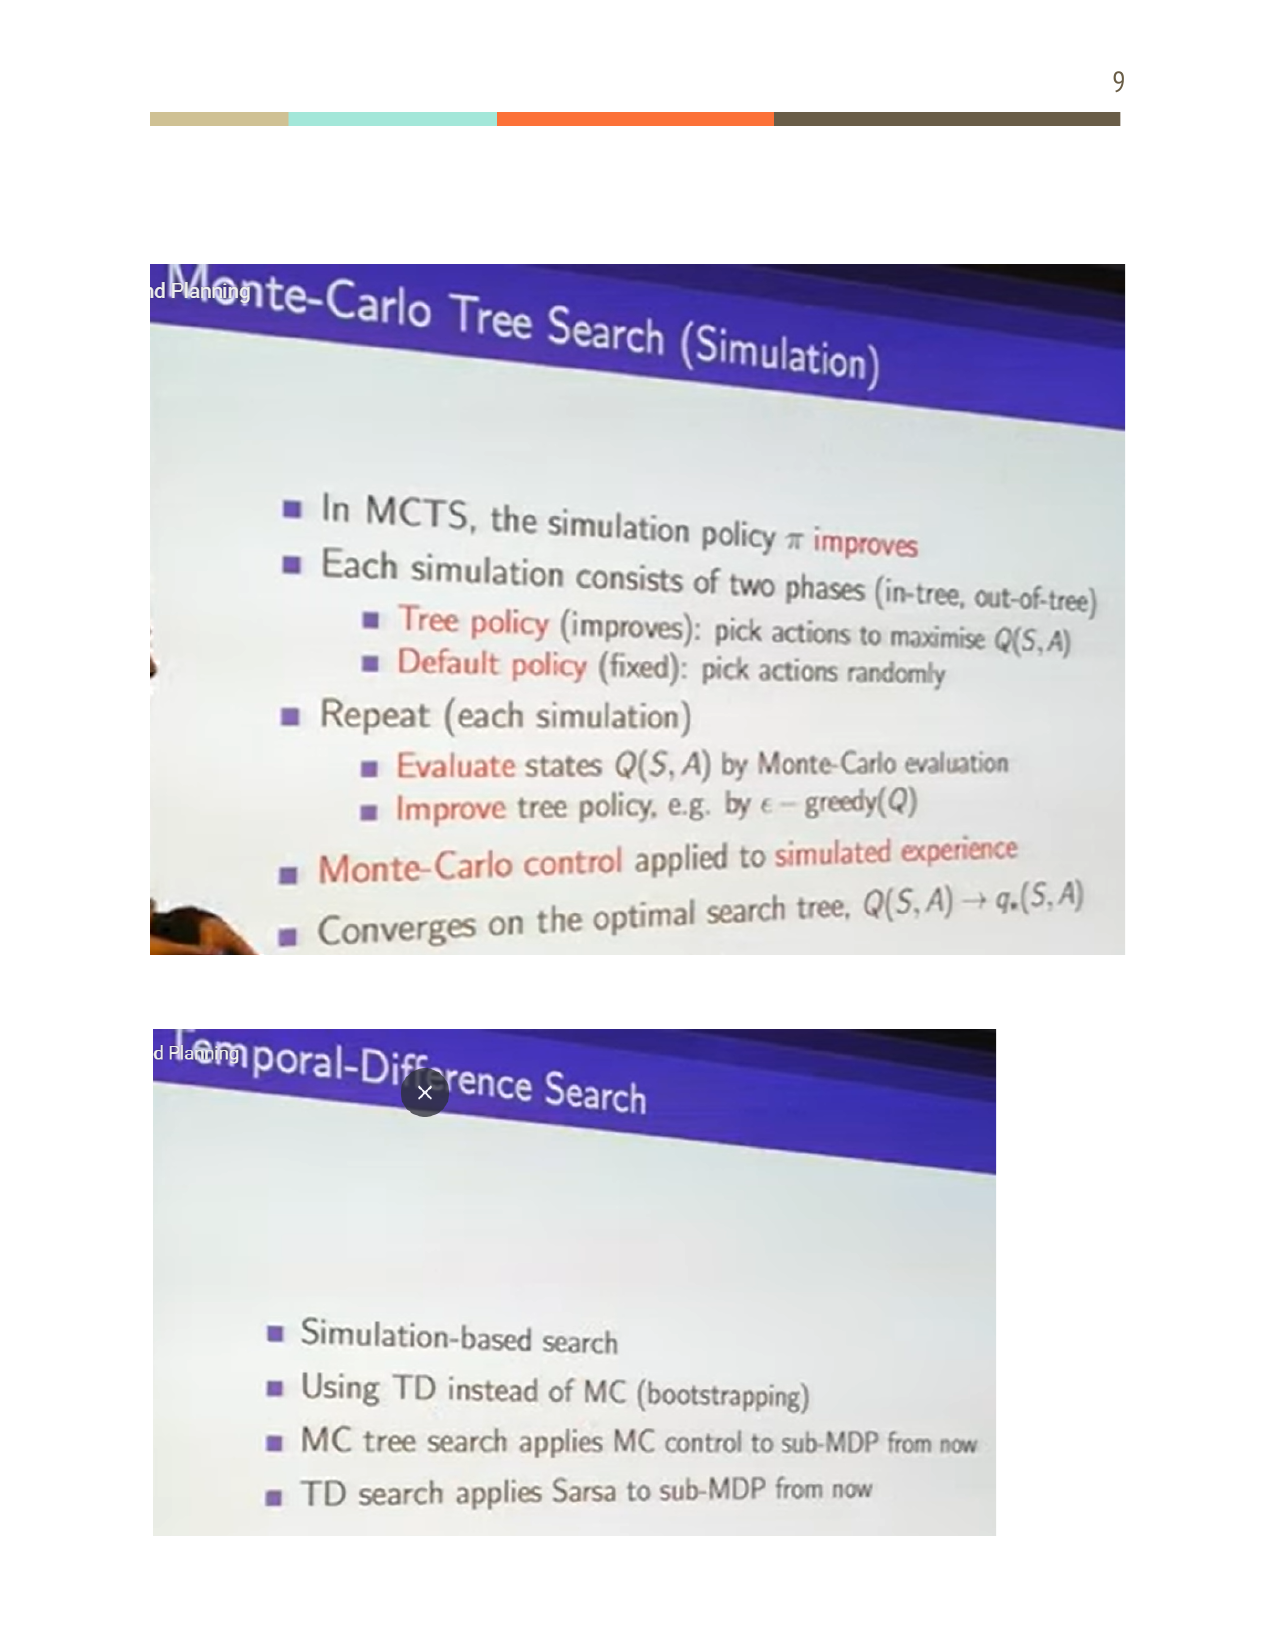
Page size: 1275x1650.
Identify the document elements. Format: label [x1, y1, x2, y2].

picture [153, 1029, 997, 1536]
picture [150, 112, 1121, 126]
picture [150, 264, 1125, 955]
